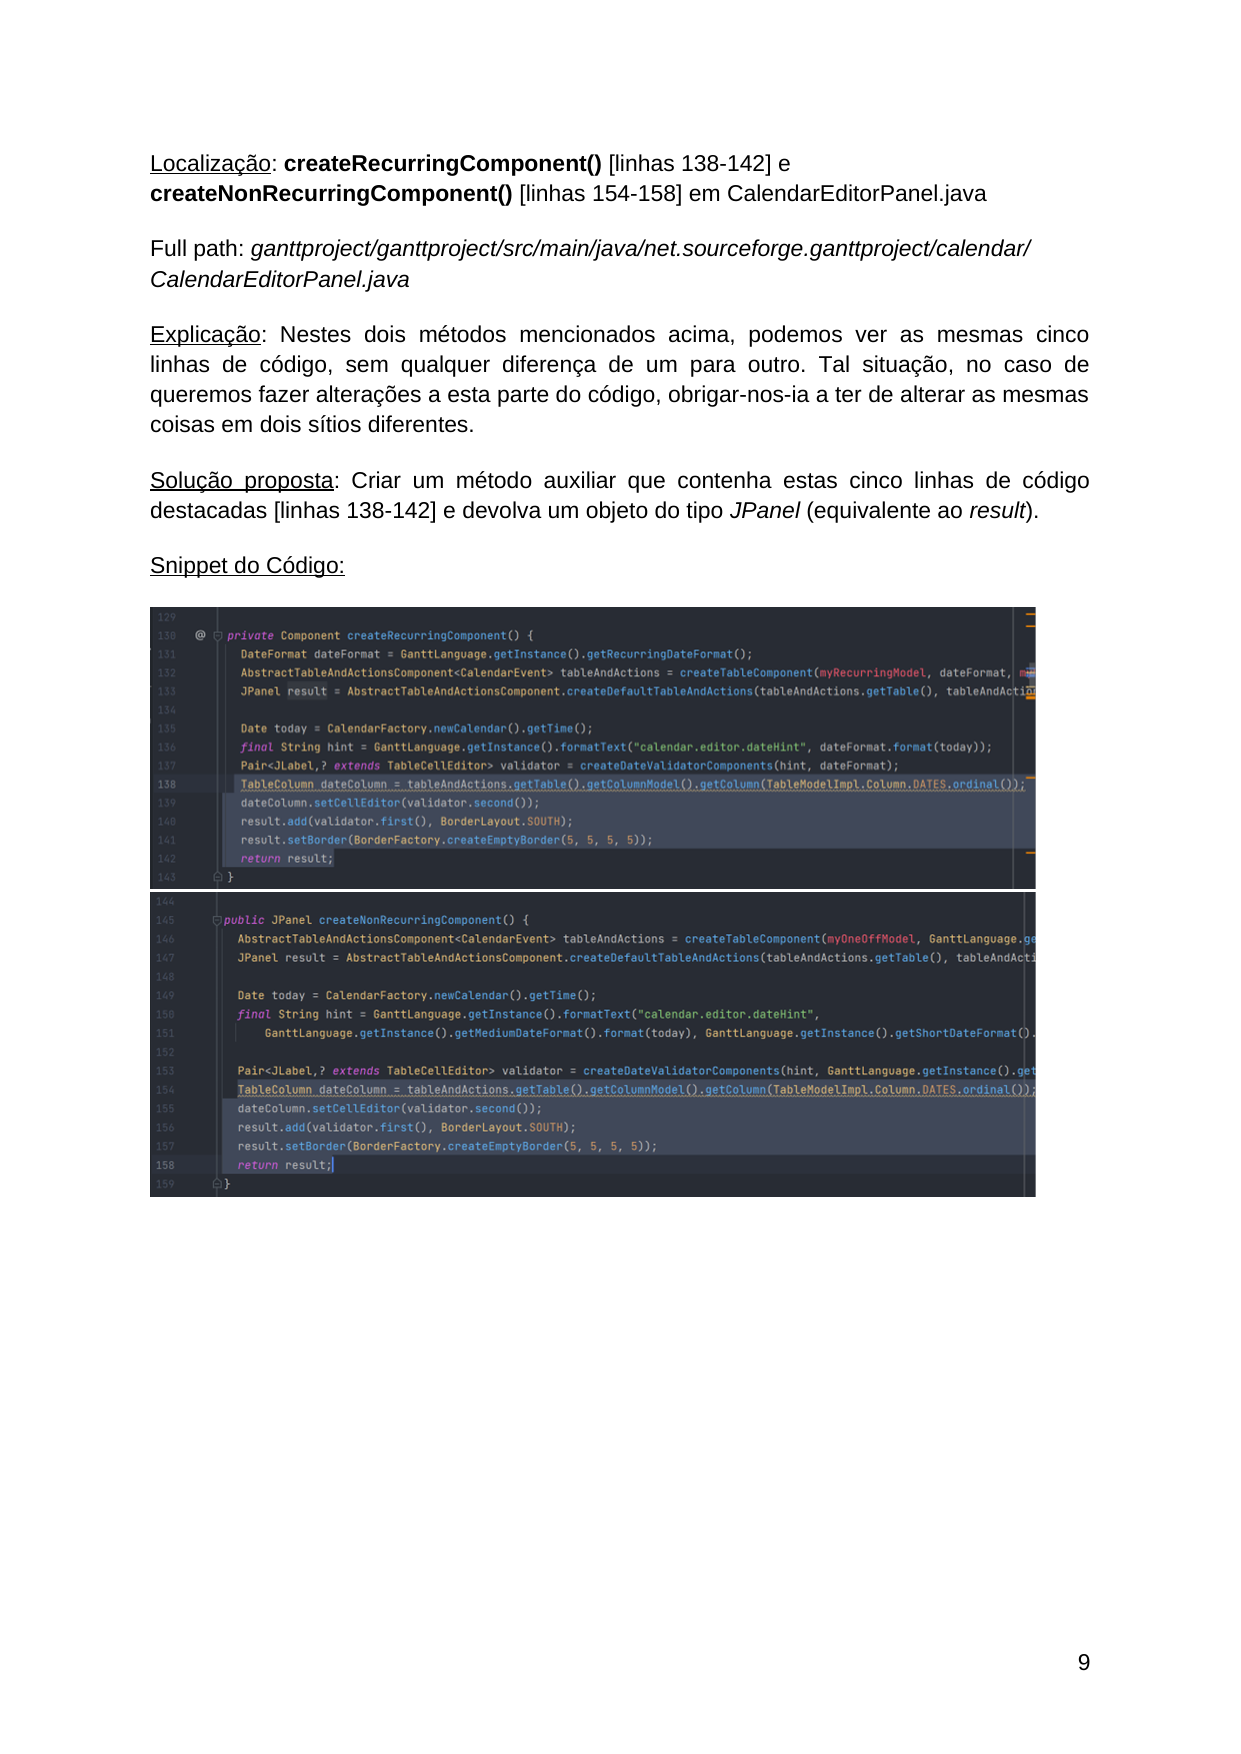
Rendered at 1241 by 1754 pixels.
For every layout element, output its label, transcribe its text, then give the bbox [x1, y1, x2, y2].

picture [150, 607, 1036, 889]
text Snippet do Código: [150, 552, 1090, 578]
text Solução proposta: Criar um método auxiliar que contenha estas cinco linhas de código destacadas [linhas 138-142] e devolva um objeto do tipo JPanel (equivalente ao result). [150, 467, 1090, 523]
picture [150, 892, 1036, 1197]
text Full path: ganttproject/ganttproject/src/main/java/net.sourceforge.ganttproject/calendar/CalendarEditorPanel.java [150, 235, 1090, 292]
text Explicação: Nestes dois métodos mencionados acima, podemos ver as mesmas cinco linhas de código, sem qualquer diferença de um para outro. Tal situação, no caso de queremos fazer alterações a esta parte do código, obrigar-nos-ia a ter de alterar as mesmas coisas em dois sítios diferentes. [150, 321, 1090, 438]
text Localização: createRecurringComponent() [linhas 138-142] e createNonRecurringComponent() [linhas 154-158] em CalendarEditorPanel.java [150, 150, 1090, 207]
